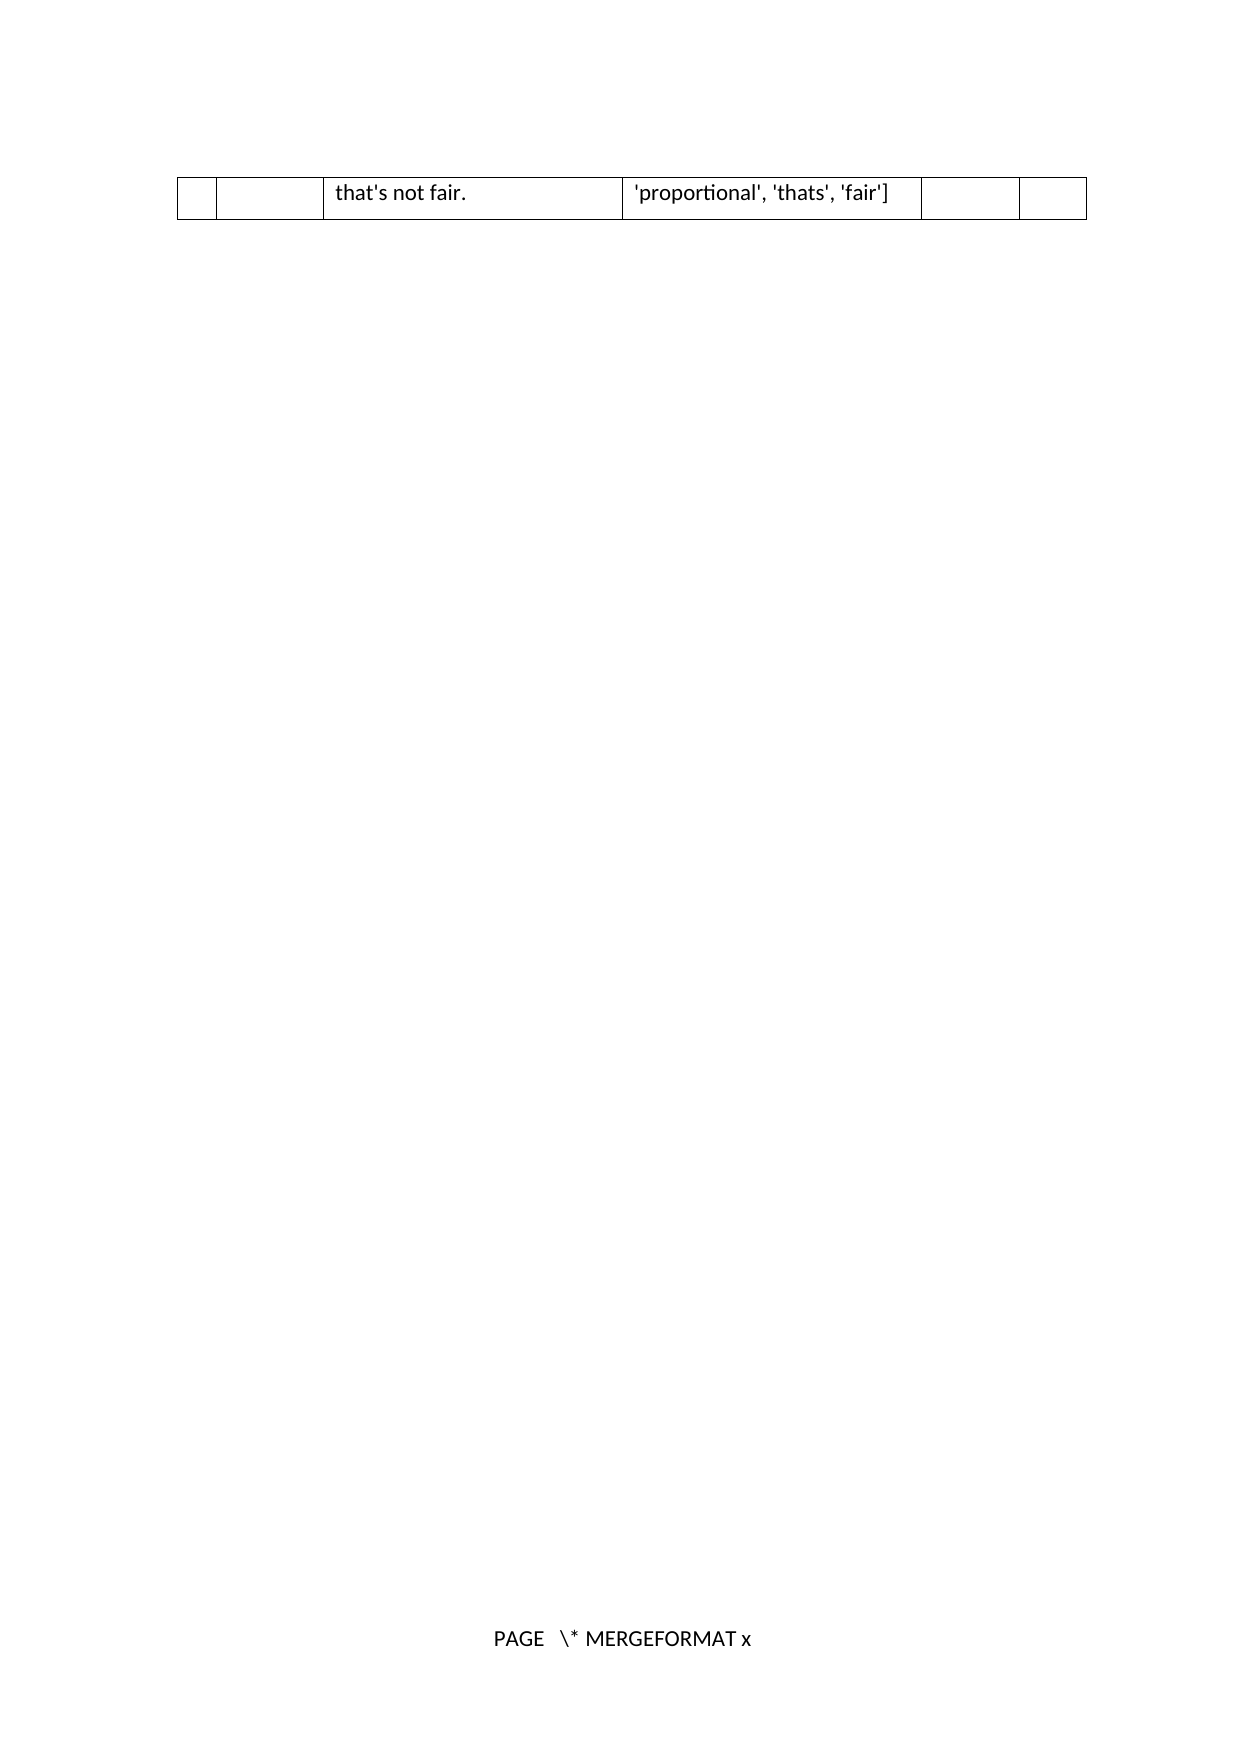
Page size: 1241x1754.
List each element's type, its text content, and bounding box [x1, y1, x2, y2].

table_cell 1 [922, 178, 1019, 219]
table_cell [217, 178, 323, 219]
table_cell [623, 178, 921, 219]
table_cell 12 [178, 178, 216, 219]
table_cell 27 [1020, 178, 1086, 219]
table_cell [324, 178, 622, 219]
